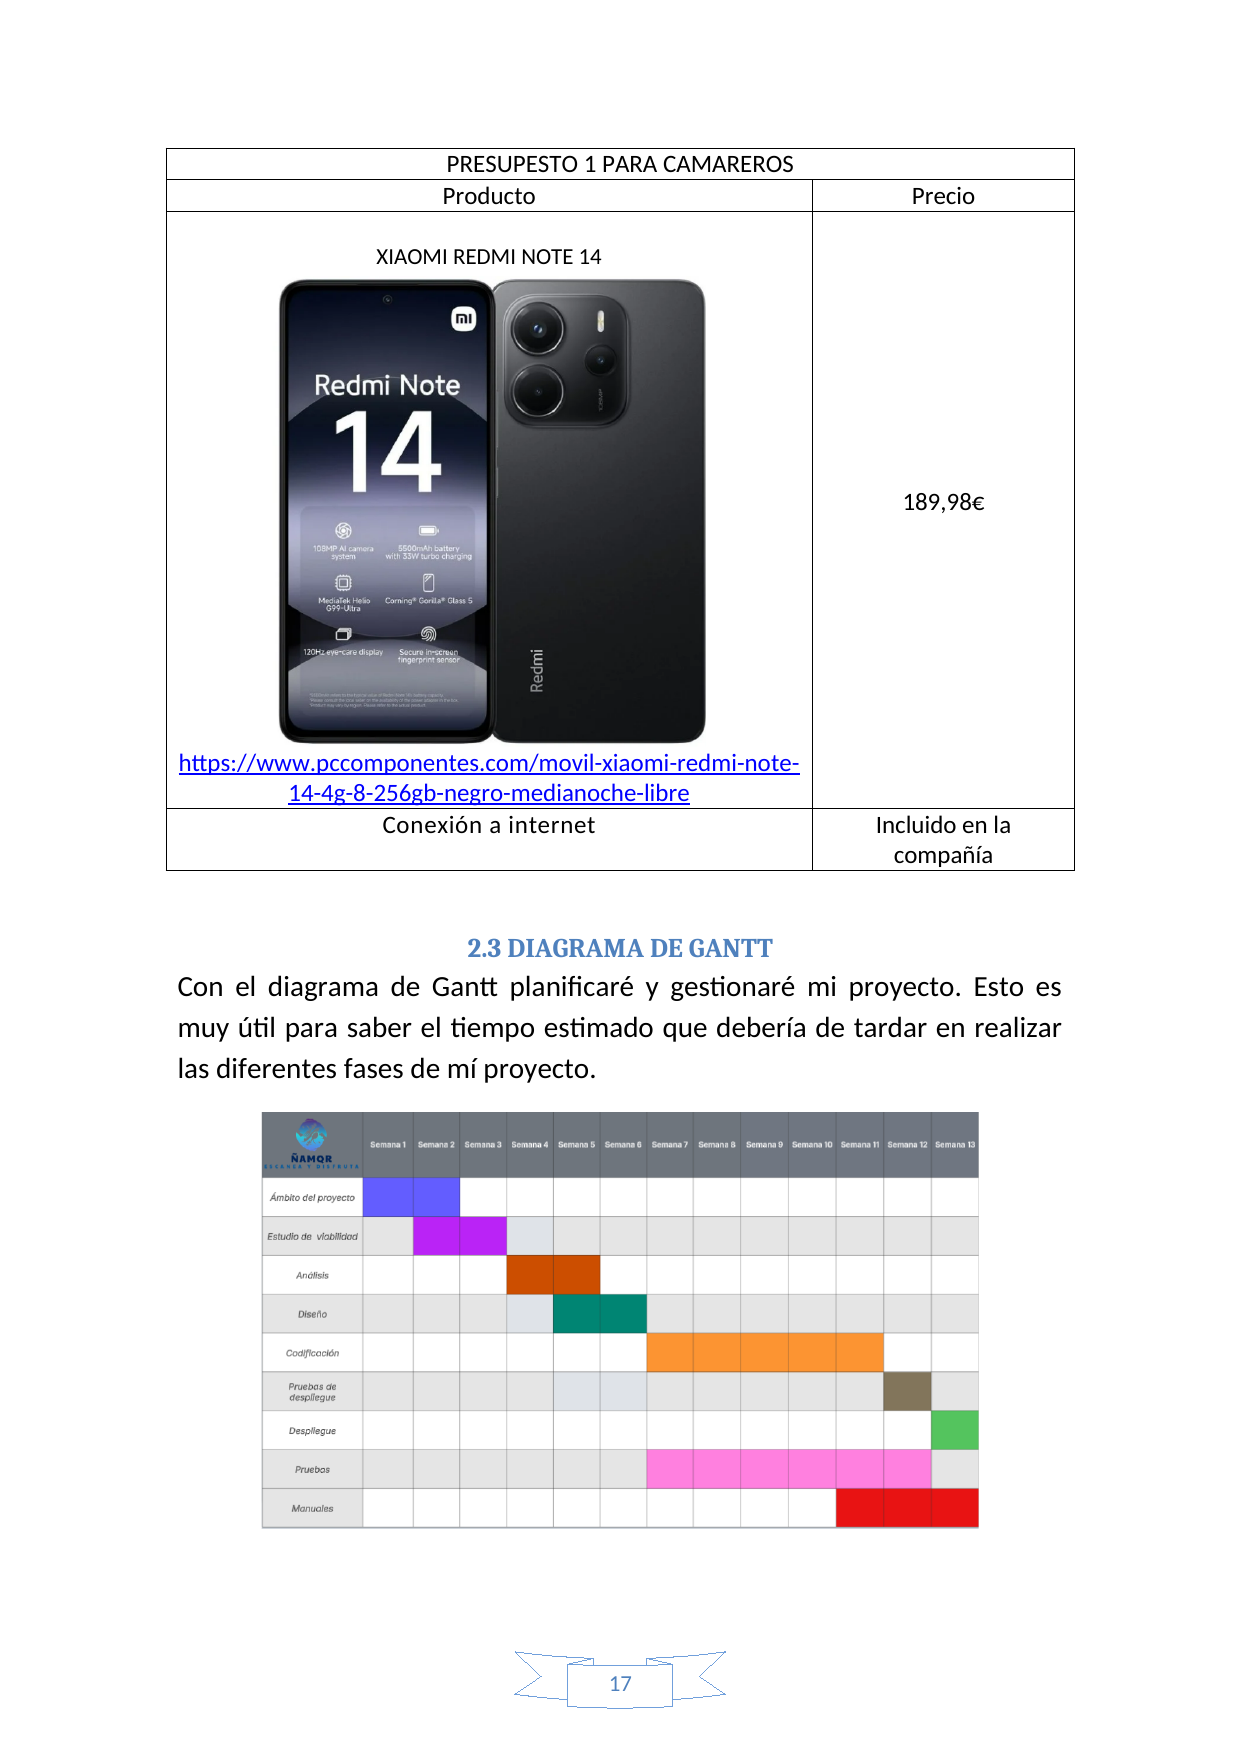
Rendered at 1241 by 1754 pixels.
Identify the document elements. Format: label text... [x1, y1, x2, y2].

subtitle 2.3 DIAGRAMA DE GANTT [177, 933, 1063, 964]
table_cell Precio [813, 180, 1074, 211]
table_cell Incluido en la compañía [813, 809, 1074, 870]
table_cell XIAOMI REDMI NOTE 14 https://www.pccomponentes.com/movil-xiaomi-redmi-note-14-4g-8-256gb-negro-medianoche-libre [167, 212, 812, 808]
table_cell Conexión a internet [167, 809, 812, 870]
picture [261, 1112, 979, 1529]
text Con el diagrama de Gantt planificaré y gestionaré mi proyecto. Esto es muy útil para saber el tiempo estimado que debería de tardar en realizar las diferentes fases de mí proyecto. [177, 968, 1063, 1086]
table_header PRESUPESTO 1 PARA CAMAREROS [167, 149, 1074, 179]
table_cell Producto [167, 180, 812, 211]
picture [272, 270, 706, 747]
table_cell 189,98€ [813, 212, 1074, 808]
